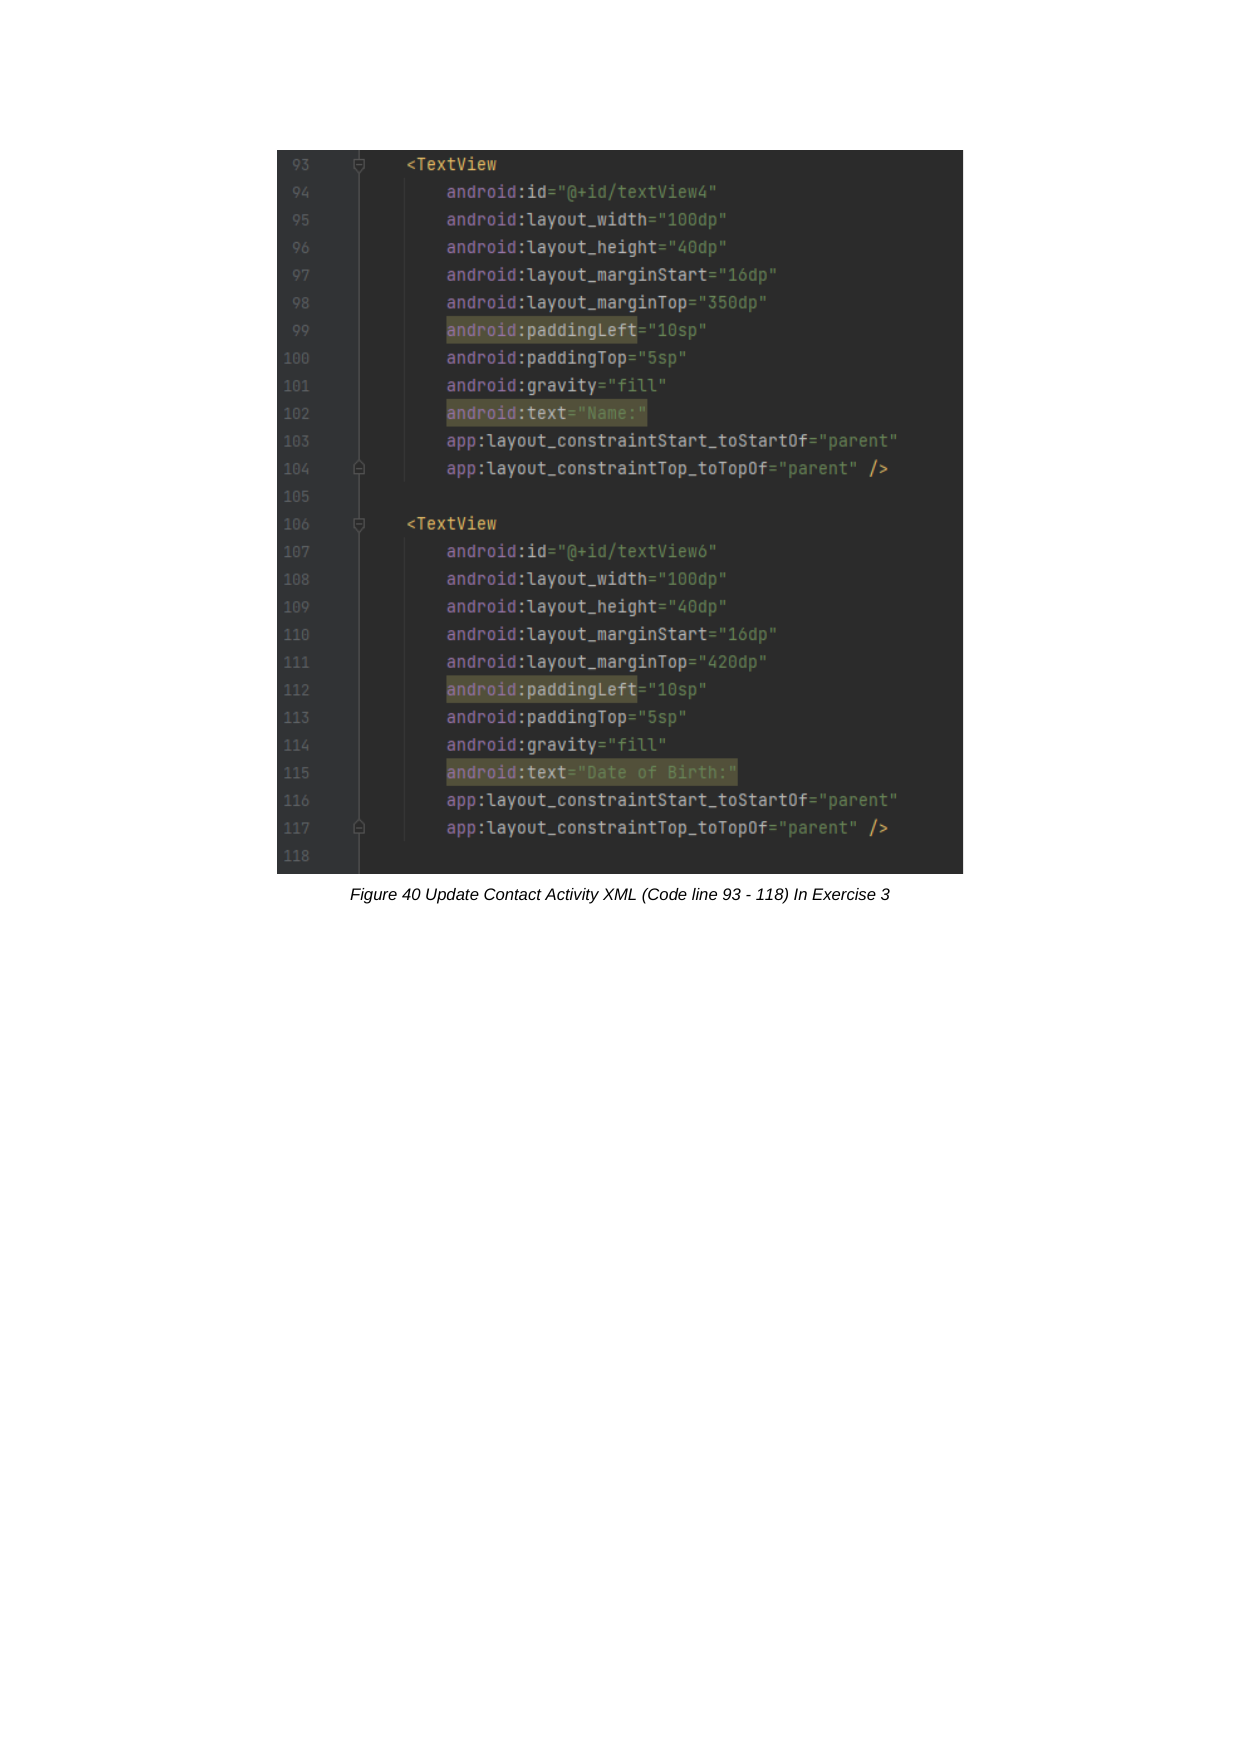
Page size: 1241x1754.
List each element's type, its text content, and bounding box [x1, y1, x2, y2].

text Figure 40 Update Contact Activity XML (Code line 93 - 118) In Exercise 3 [187, 884, 1053, 903]
picture [277, 150, 964, 874]
